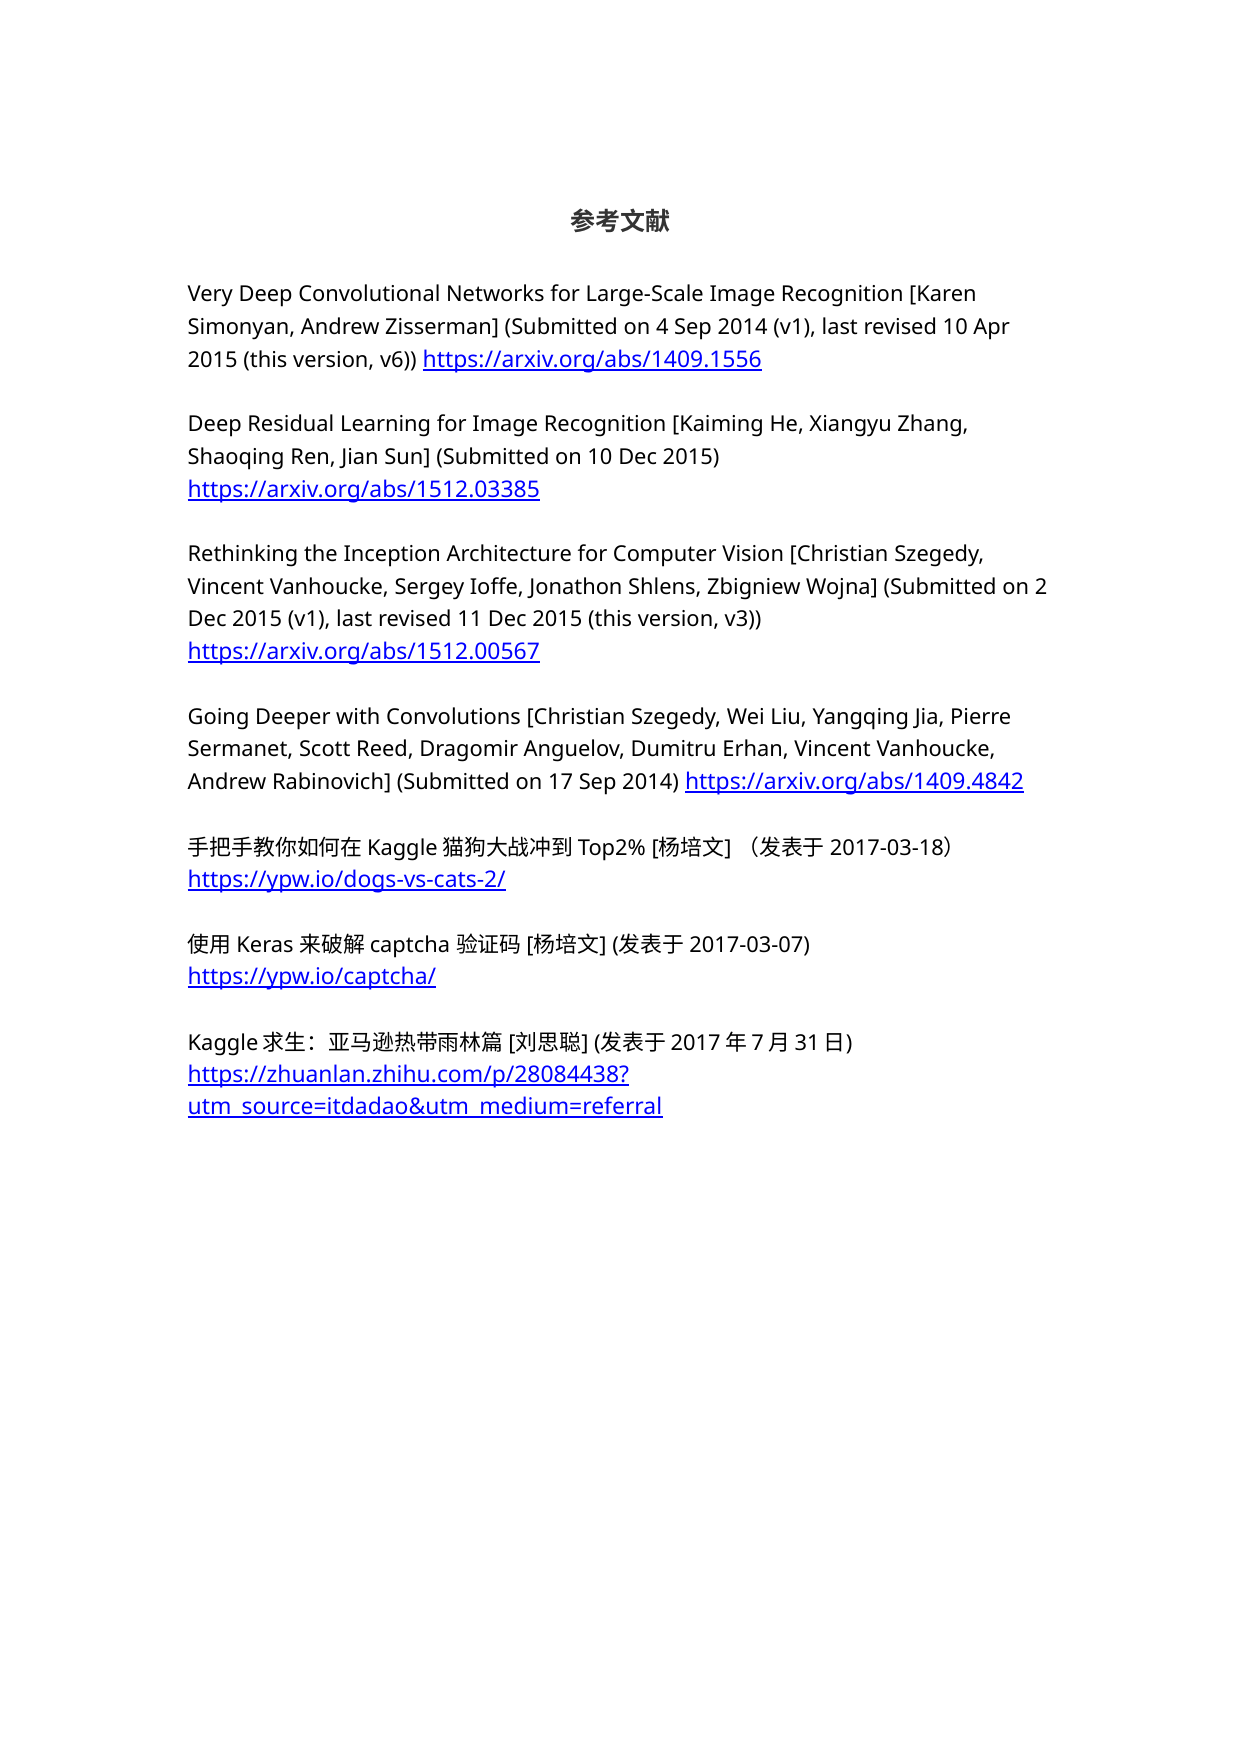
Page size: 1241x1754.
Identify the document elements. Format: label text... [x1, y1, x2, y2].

text Very Deep Convolutional Networks for Large-Scale Image Recognition [Karen Simonyan, Andrew Zisserman] (Submitted on 4 Sep 2014 (v1), last revised 10 Apr 2015 (this version, v6)) https://arxiv.org/abs/1409.1556 [187, 277, 1053, 407]
text Going Deeper with Convolutions [Christian Szegedy, Wei Liu, Yangqing Jia, Pierre Sermanet, Scott Reed, Dragomir Anguelov, Dumitru Erhan, Vincent Vanhoucke, Andrew Rabinovich] (Submitted on 17 Sep 2014) https://arxiv.org/abs/1409.4842 [187, 699, 1053, 797]
text 参考文献 [187, 187, 1053, 252]
text Kaggle求生：亚马逊热带雨林篇 [刘思聪] (发表于2017年7月31日) https://zhuanlan.zhihu.com/p/28084438?utm_source=itdadao&utm_medium=referral [187, 1024, 1053, 1122]
text Rethinking the Inception Architecture for Computer Vision [Christian Szegedy, Vincent Vanhoucke, Sergey Ioffe, Jonathon Shlens, Zbigniew Wojna] (Submitted on 2 Dec 2015 (v1), last revised 11 Dec 2015 (this version, v3)) https://arxiv.org/abs/1512.00567 [187, 537, 1053, 667]
text 使用 Keras 来破解 captcha 验证码 [杨培文] (发表于 2017-03-07) https://ypw.io/captcha/ [187, 927, 1053, 992]
text Deep Residual Learning for Image Recognition [Kaiming He, Xiangyu Zhang, Shaoqing Ren, Jian Sun] (Submitted on 10 Dec 2015) https://arxiv.org/abs/1512.03385 [187, 407, 1053, 504]
text 手把手教你如何在Kaggle猫狗大战冲到Top2% [杨培文] （发表于 2017-03-18） https://ypw.io/dogs-vs-cats-2/ [187, 829, 1053, 894]
